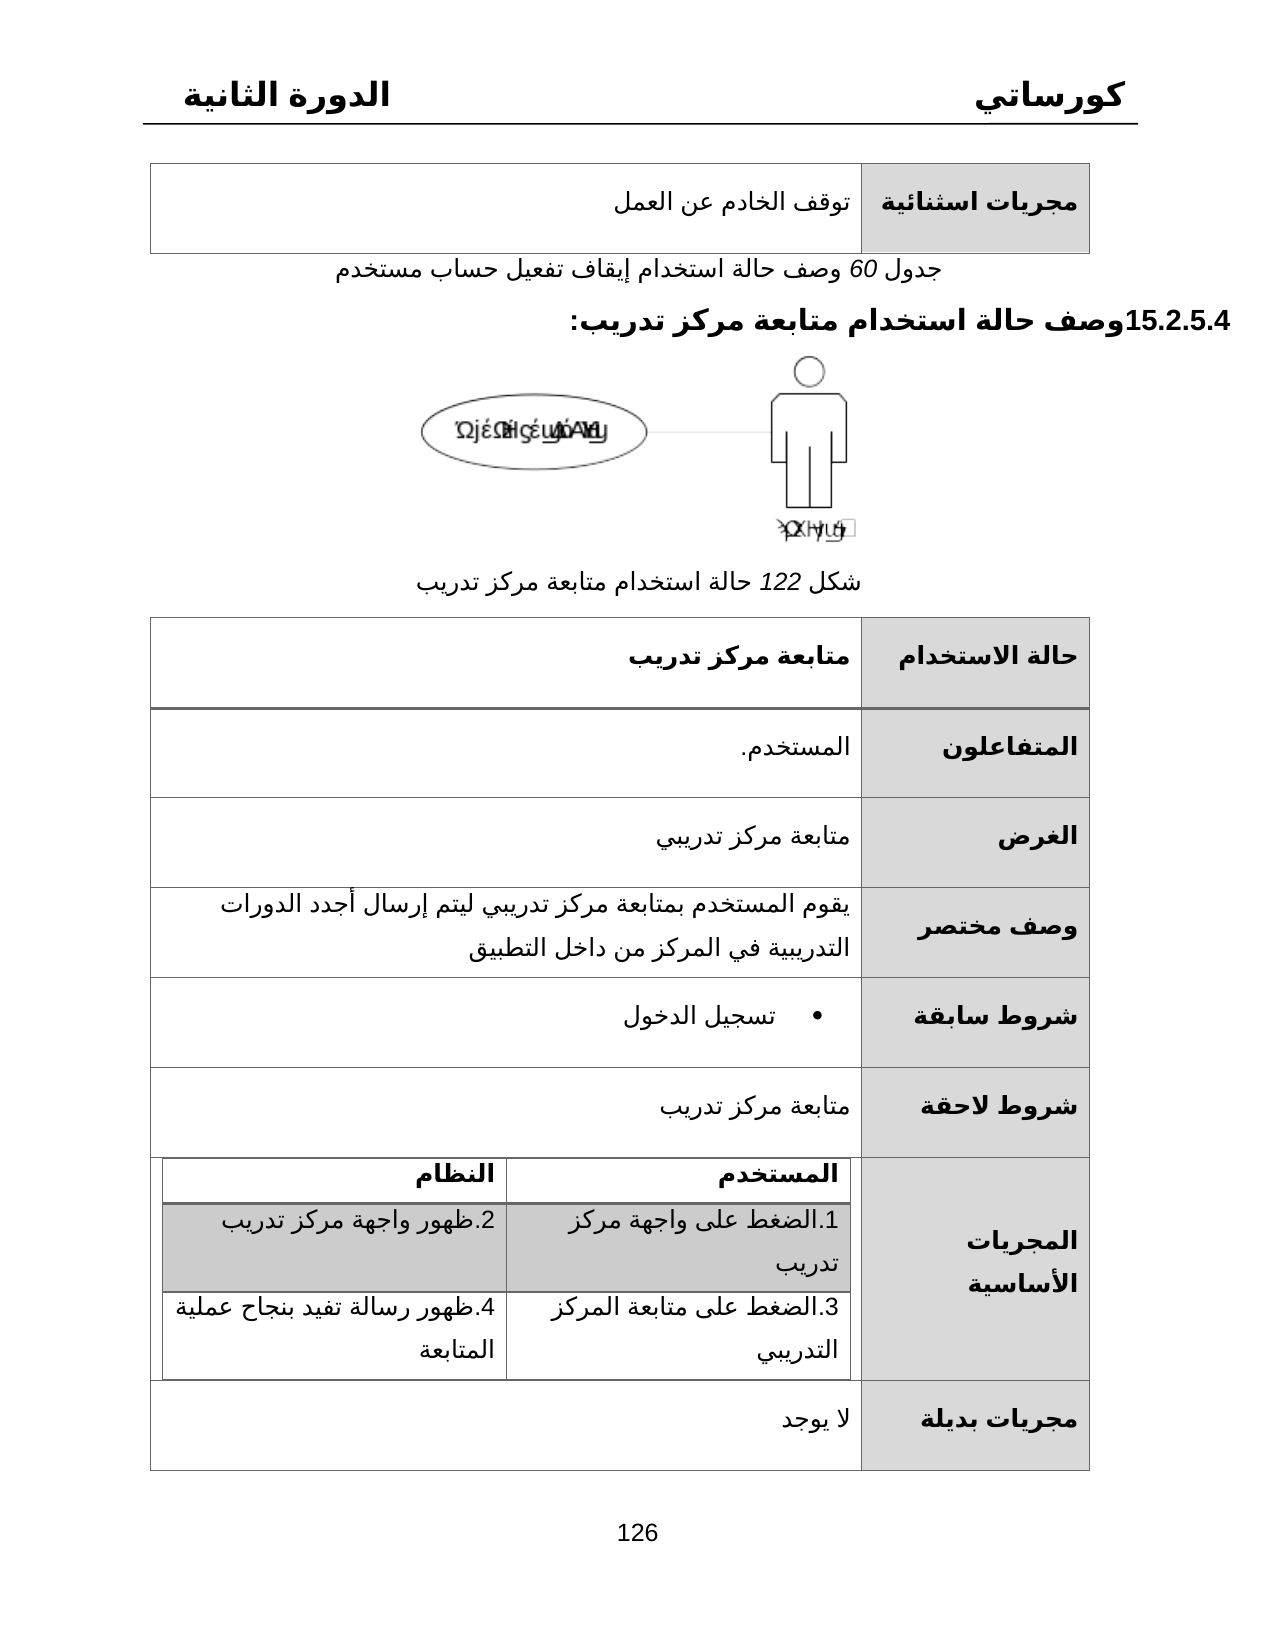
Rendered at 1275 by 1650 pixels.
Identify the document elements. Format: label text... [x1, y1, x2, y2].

table_cell متابعة مركز تدريب [151, 1068, 861, 1157]
table_cell شروط سابقة [862, 978, 1089, 1067]
table_cell لا يوجد [151, 1381, 861, 1470]
table_cell مجريات اسثنائية [862, 164, 1089, 252]
table_cell [851, 1158, 861, 1380]
table_cell شروط لاحقة [862, 1068, 1089, 1157]
table_cell يقوم المستخدم بمتابعة مركز تدريبي ليتم إرسال أجدد الدورات التدريبية في المركز من داخل التطبيق [151, 888, 861, 977]
table_header حالة الاستخدام [862, 618, 1089, 707]
table_header متابعة مركز تدريب [151, 618, 861, 707]
table_cell [151, 1158, 162, 1380]
table_cell وصف مختصر [862, 888, 1089, 977]
table_cell متابعة مركز تدريبي [151, 798, 861, 887]
table_cell [163, 1293, 506, 1379]
table_cell المتفاعلون [862, 710, 1089, 797]
table_cell الغرض [862, 798, 1089, 887]
table_cell توقف الخادم عن العمل [151, 164, 861, 252]
table_cell [507, 1293, 850, 1379]
table_cell مجريات بديلة [862, 1381, 1089, 1470]
subtitle وصف حالة استخدام متابعة مركز تدريب: [150, 303, 1125, 337]
table_cell [507, 1159, 850, 1202]
table_cell [163, 1159, 506, 1202]
table_cell المجريات الأساسية [862, 1158, 1089, 1380]
table_cell المستخدم. [151, 710, 861, 797]
table_cell تسجيل الدخول [151, 978, 861, 1067]
